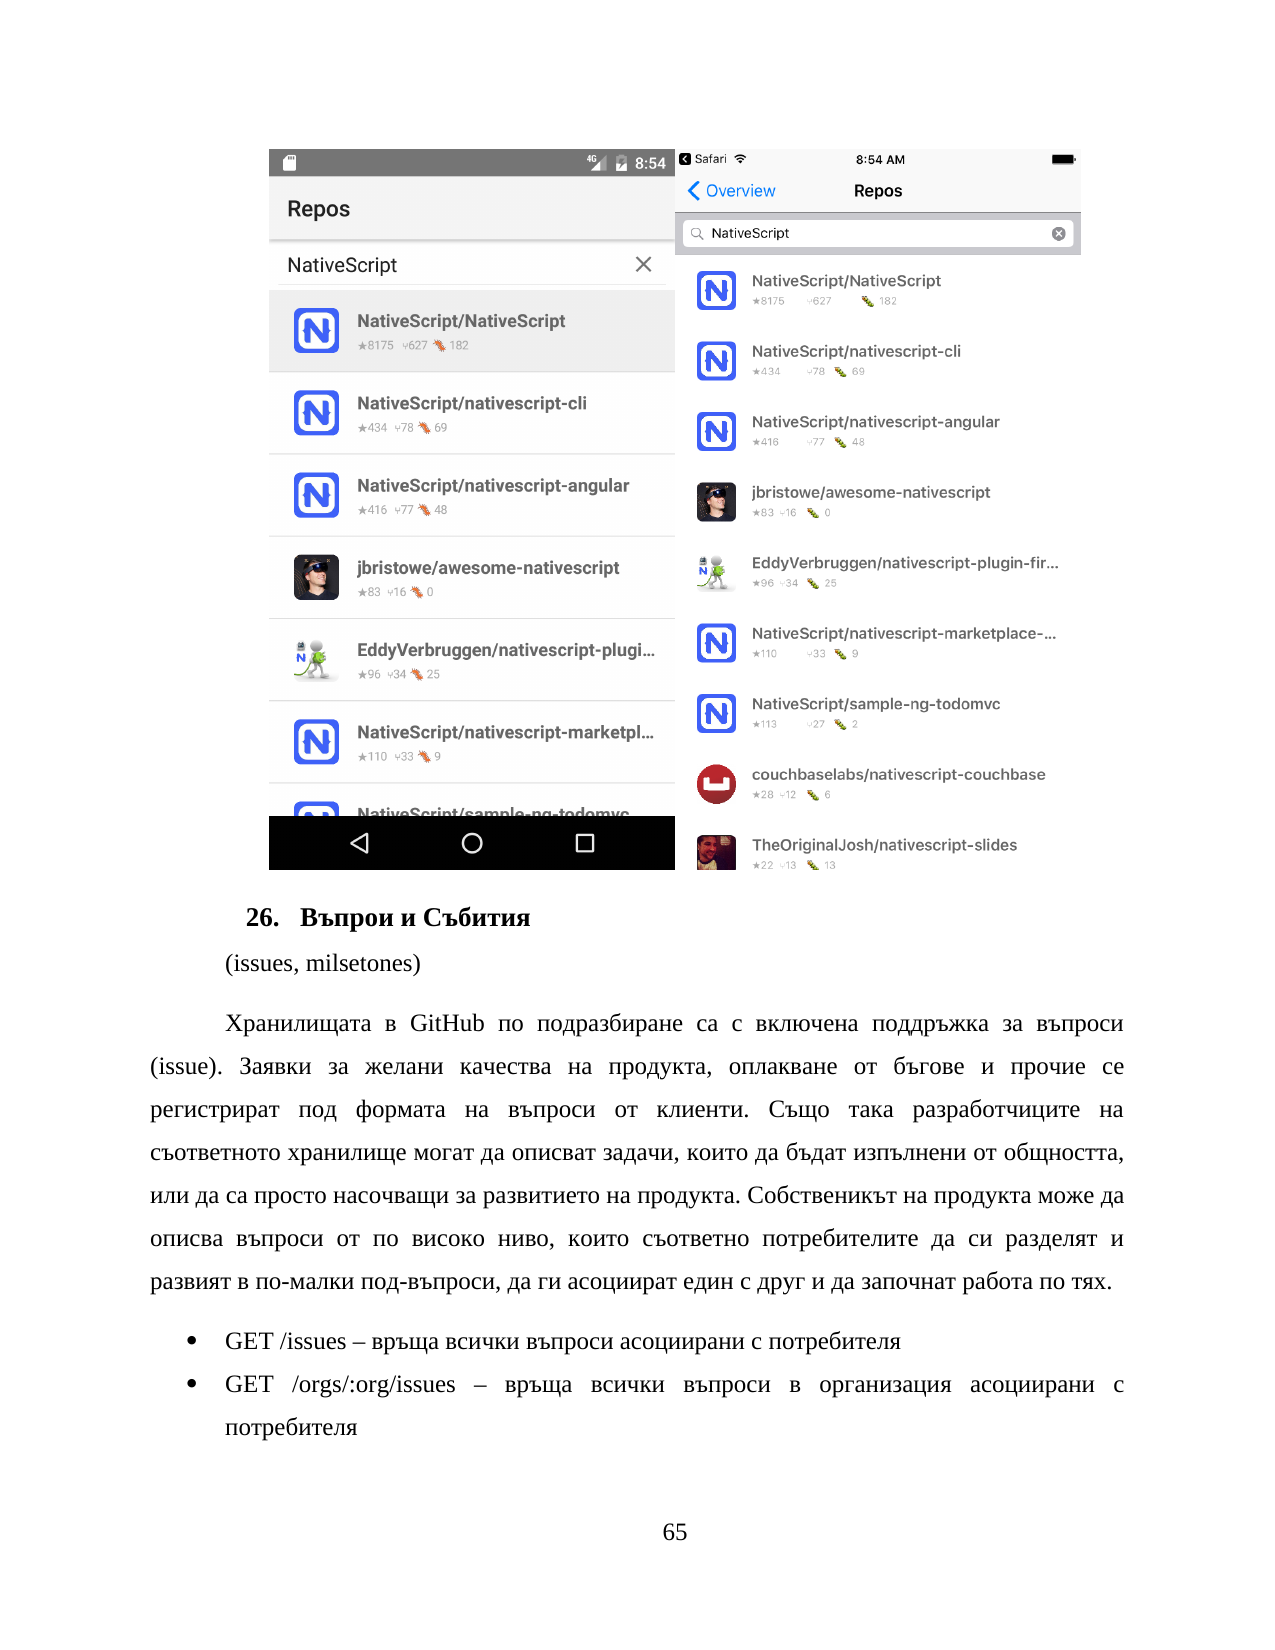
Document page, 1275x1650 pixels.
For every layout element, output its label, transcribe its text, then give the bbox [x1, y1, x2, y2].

list GET /orgs/:org/issues – връща всички въпроси в организация асоциирани с потребителя [187, 1369, 1125, 1441]
list GET /issues – връща всички въпроси асоциирани с потребителя [187, 1326, 1125, 1355]
text Хранилищата в GitHub по подразбиране са с включена поддръжка за въпроси (issue). Заявки за желани качества на продукта, оплакване от бъгове и прочие се регистрират под формата на въпроси от клиенти. Също така разработчиците на съответното хранилище могат да описват задачи, които да бъдат изпълнени от общността, или да са просто насочващи за развитието на продукта. Собственикът на продукта може да описва въпроси от по високо ниво, които съответно потребителите да си разделят и развият в по-малки под-въпроси, да ги асоциират един с друг и да започнат работа по тях. [150, 1008, 1125, 1295]
picture [269, 149, 1081, 870]
text (issues, milsetones) [150, 948, 1125, 977]
subtitle Въпрои и Събития [187, 901, 1125, 932]
